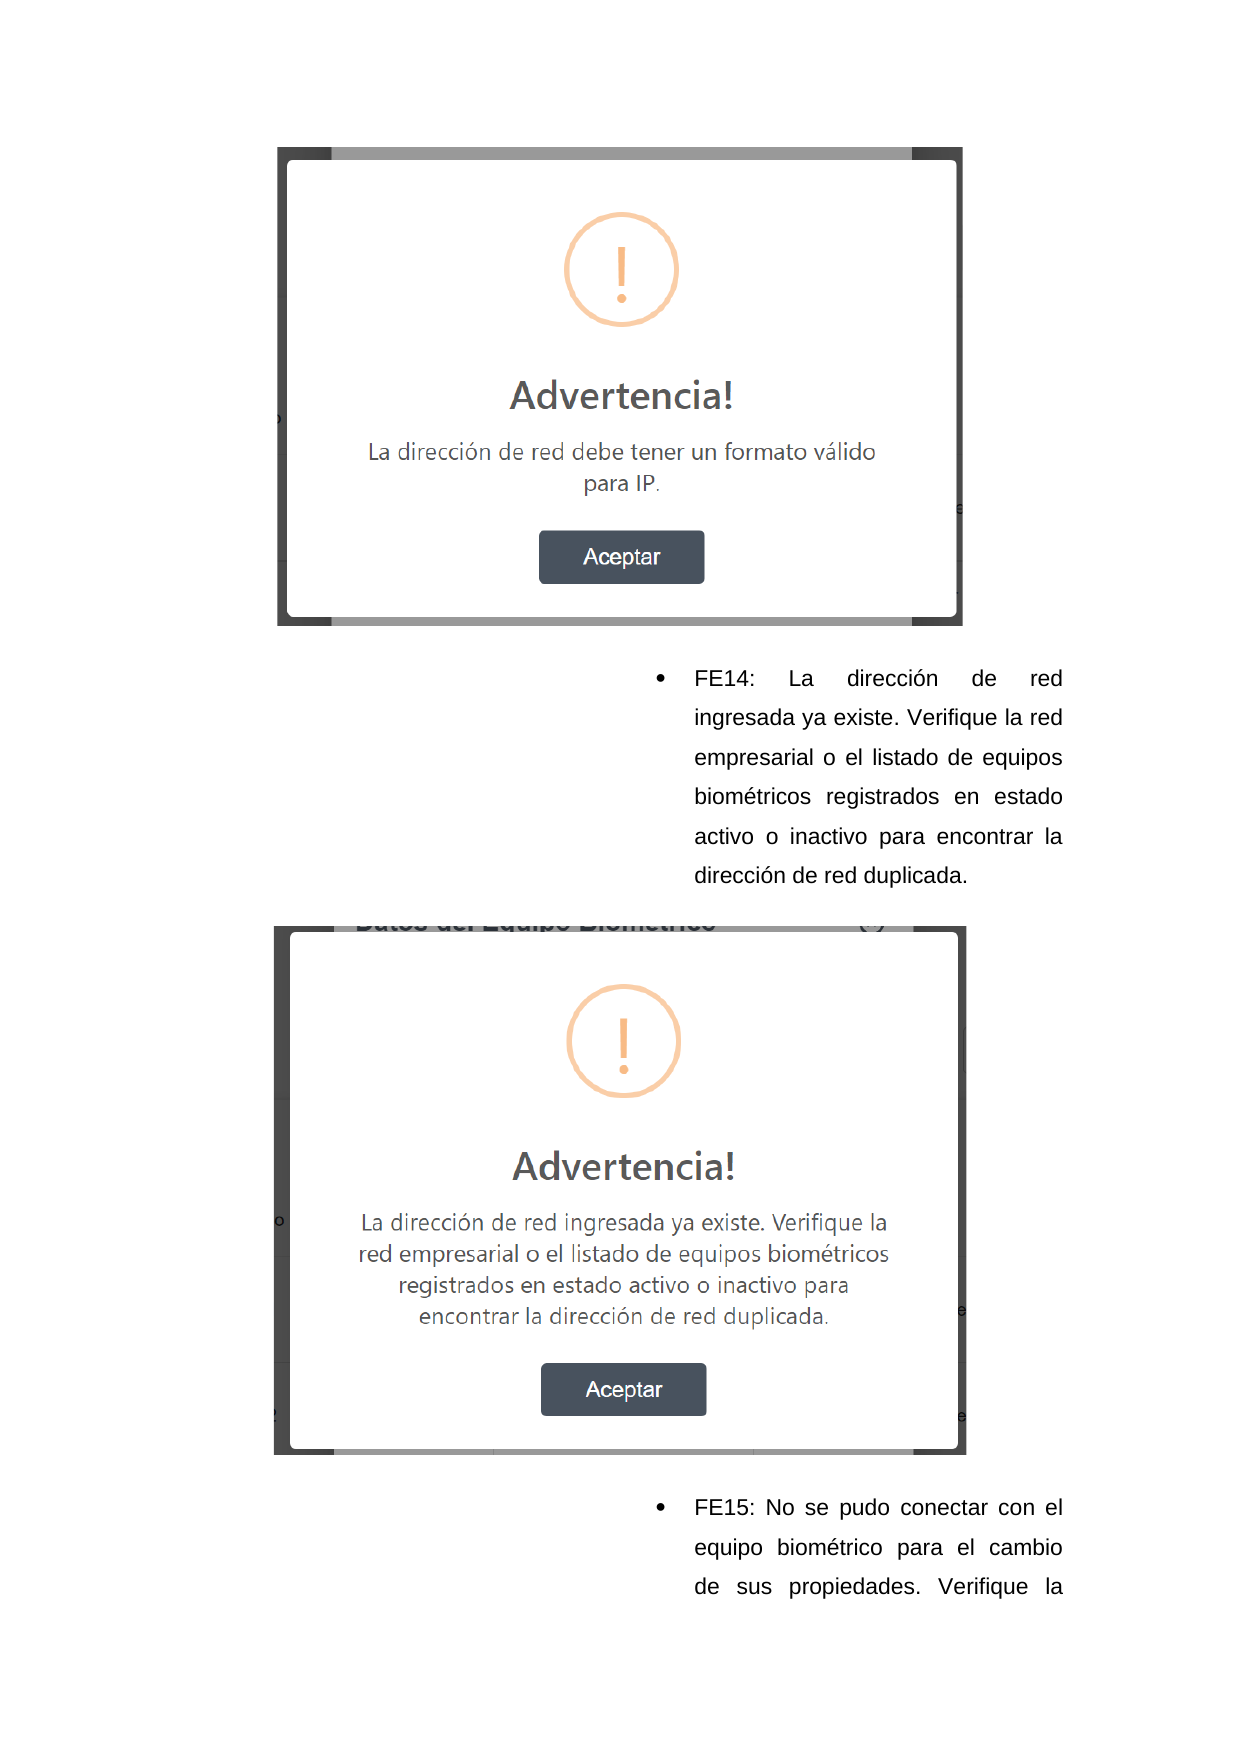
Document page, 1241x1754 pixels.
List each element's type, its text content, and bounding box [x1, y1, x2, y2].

list FE14: La dirección de red ingresada ya existe. Verifique la red empresarial o el listado de equipos biométricos registrados en estado activo o inactivo para encontrar la dirección de red duplicada. [657, 665, 1063, 888]
picture [273, 926, 967, 1455]
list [657, 1494, 1063, 1599]
picture [277, 147, 963, 626]
